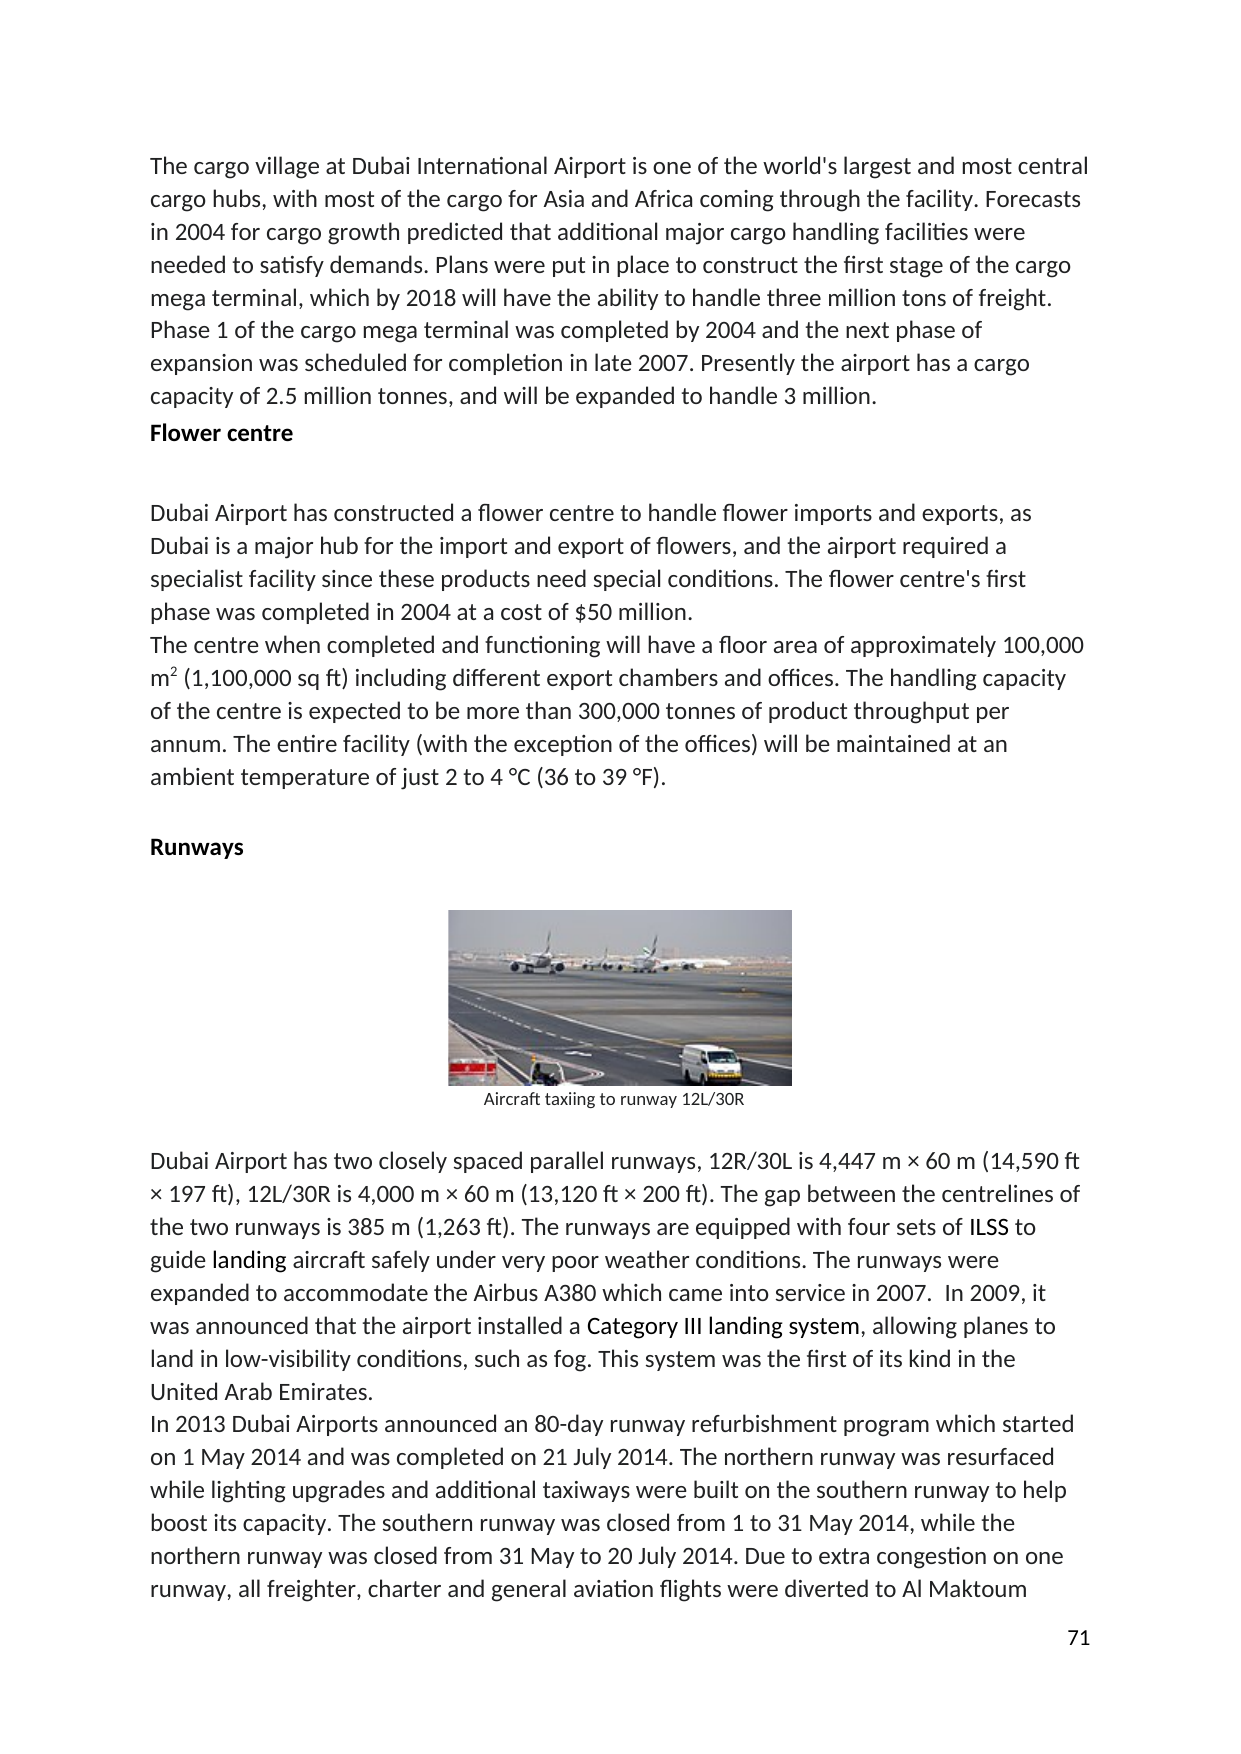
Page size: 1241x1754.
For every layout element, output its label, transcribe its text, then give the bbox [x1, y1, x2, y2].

text The cargo village at Dubai International Airport is one of the world's largest and most central cargo hubs, with most of the cargo for Asia and Africa coming through the facility. Forecasts in 2004 for cargo growth predicted that additional major cargo handling facilities were needed to satisfy demands. Plans were put in place to construct the first stage of the cargo mega terminal, which by 2018 will have the ability to handle three million tons of freight. Phase 1 of the cargo mega terminal was completed by 2004 and the next phase of expansion was scheduled for completion in late 2007. Presently the airport has a cargo capacity of 2.5 million tonnes, and will be expanded to handle 3 million. [150, 150, 1090, 411]
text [150, 1408, 1090, 1604]
text Aircraft taxiing to runway 12L/30R [150, 1088, 1090, 1111]
text The centre when completed and functioning will have a floor area of approximately 100,000 m2 (1,100,000 sq ft) including different export chambers and offices. The handling capacity of the centre is expected to be more than 300,000 tonnes of product throughput per annum. The entire facility (with the exception of the offices) will be maintained at an ambient temperature of just 2 to 4 °C (36 to 39 °F). [150, 629, 1090, 791]
picture [448, 910, 792, 1086]
subtitle Flower centre [150, 417, 1090, 448]
subtitle Runways [150, 831, 1090, 861]
text Dubai Airport has two closely spaced parallel runways, 12R/30L is 4,447 m × 60 m (14,590 ft × 197 ft), 12L/30R is 4,000 m × 60 m (13,120 ft × 200 ft). The gap between the centrelines of the two runways is 385 m (1,263 ft). The runways are equipped with four sets of ILSS to guide landing aircraft safely under very poor weather conditions. The runways were expanded to accommodate the Airbus A380 which came into service in 2007. In 2009, it was announced that the airport installed a Category III landing system, allowing planes to land in low-visibility conditions, such as fog. This system was the first of its kind in the United Arab Emirates. [150, 1145, 1090, 1406]
text Dubai Airport has constructed a flower centre to handle flower imports and exports, as Dubai is a major hub for the import and export of flowers, and the airport required a specialist facility since these products need special conditions. The flower centre's first phase was completed in 2004 at a cost of $50 million. [150, 497, 1090, 627]
